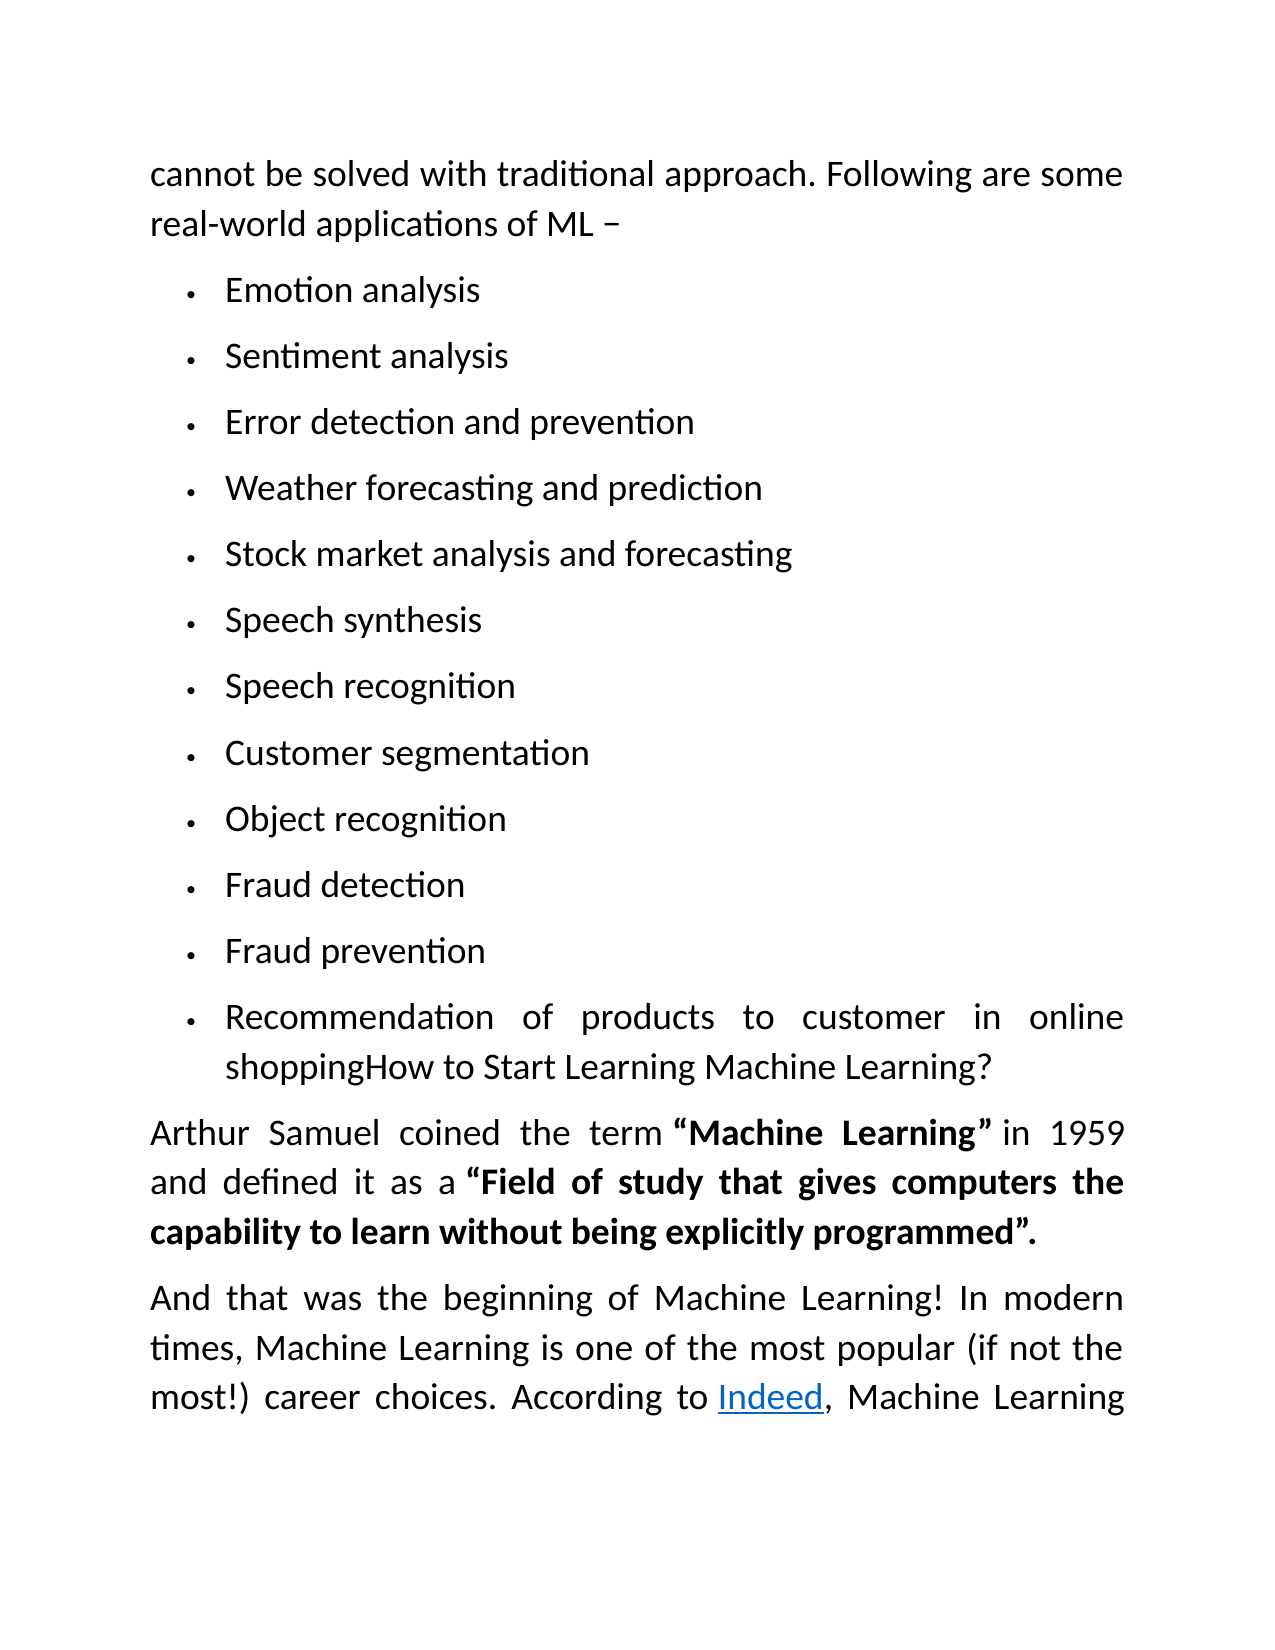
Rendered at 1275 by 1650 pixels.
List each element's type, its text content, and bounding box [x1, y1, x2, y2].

list Customer segmentation [187, 729, 1125, 774]
list Object recognition [187, 795, 1125, 841]
list Stock market analysis and forecasting [187, 530, 1125, 576]
text Arthur Samuel coined the term “Machine Learning” in 1959 and defined it as a “Field of study that gives computers the capability to learn without being explicitly programmed”. [150, 1109, 1125, 1254]
list Error detection and prevention [187, 398, 1125, 444]
list Fraud detection [187, 861, 1125, 907]
list Weather forecasting and prediction [187, 464, 1125, 510]
list Speech recognition [187, 662, 1125, 708]
list Fraud prevention [187, 927, 1125, 973]
list Recommendation of products to customer in online shoppingHow to Start Learning Machine Learning? [187, 993, 1125, 1088]
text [150, 1274, 1125, 1419]
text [150, 150, 1125, 245]
list Speech synthesis [187, 596, 1125, 642]
list Sentiment analysis [187, 332, 1125, 378]
list Emotion analysis [187, 266, 1125, 311]
